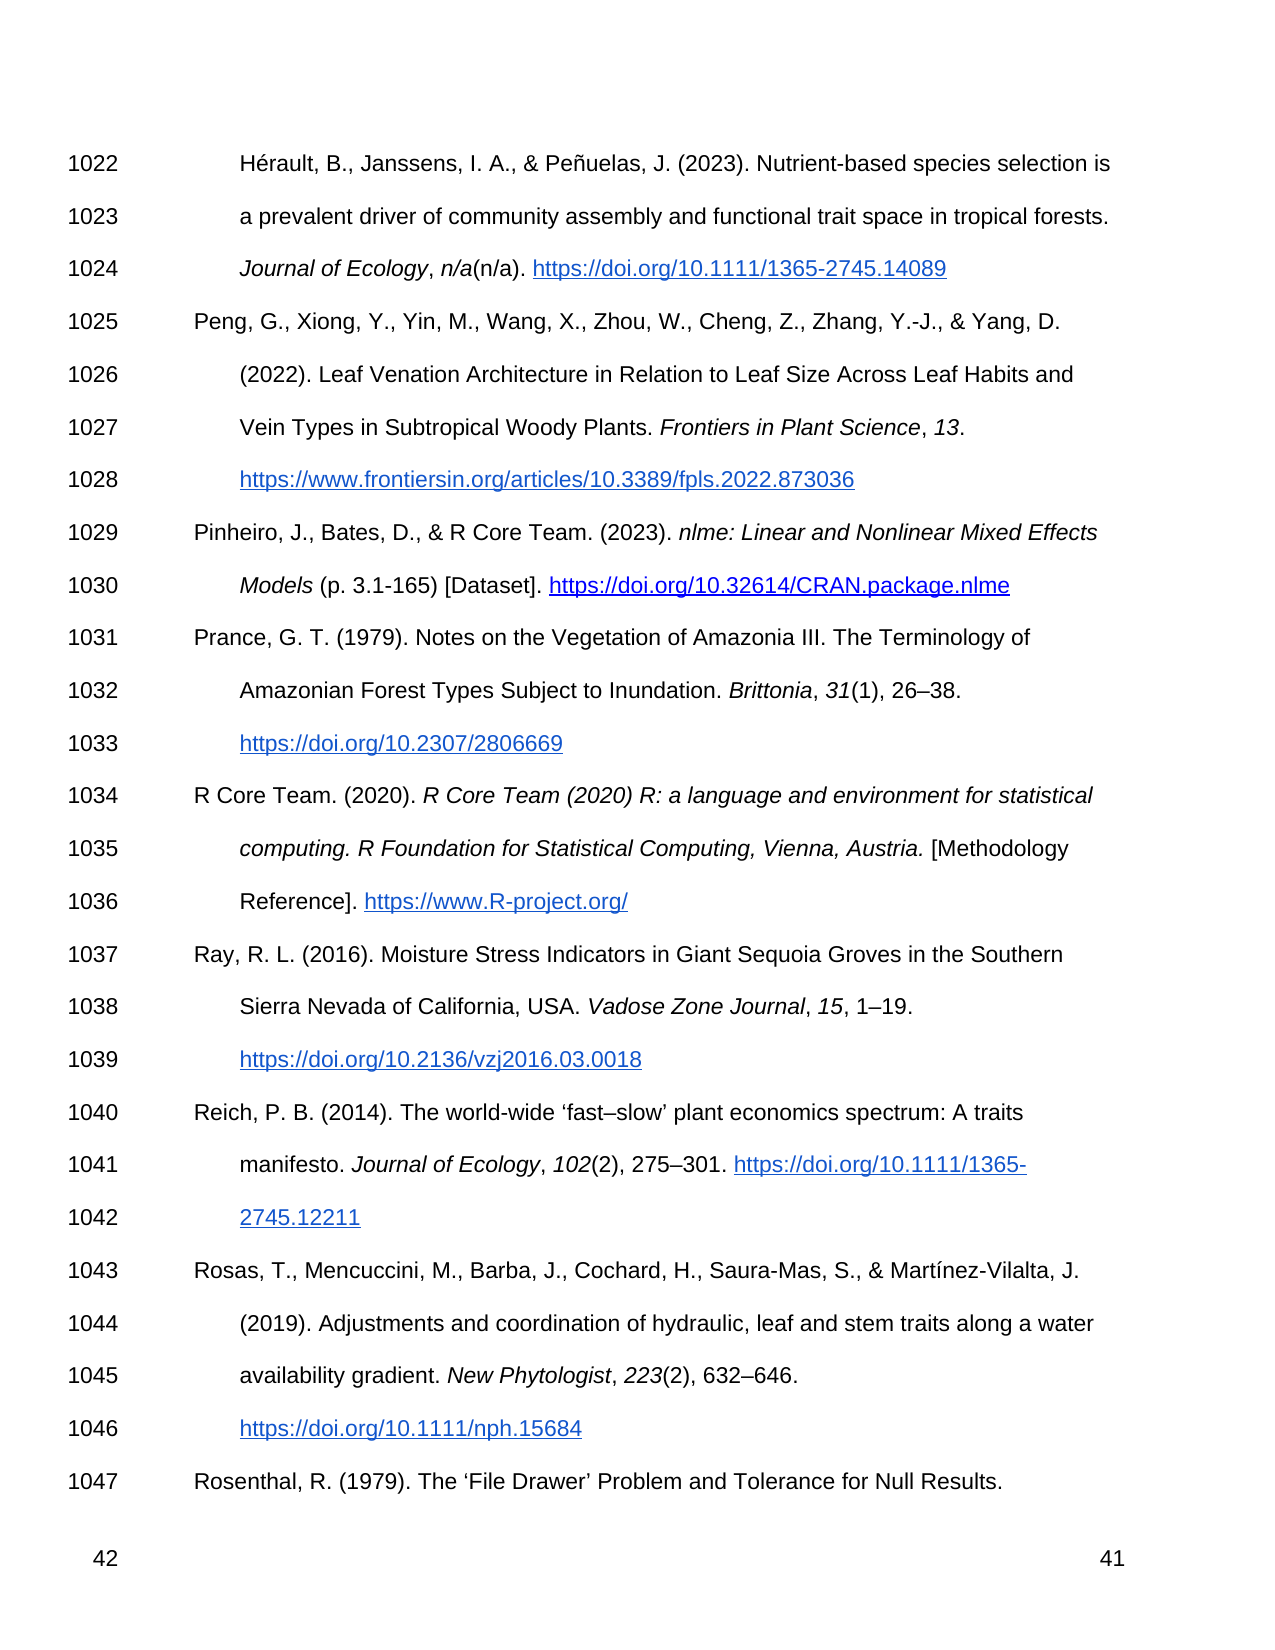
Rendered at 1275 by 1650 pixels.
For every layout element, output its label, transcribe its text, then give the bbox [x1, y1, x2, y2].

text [193, 150, 1125, 282]
text Peng, G., Xiong, Y., Yin, M., Wang, X., Zhou, W., Cheng, Z., Zhang, Y.-J., & Yang, D. (2022). Leaf Venation Architecture in Relation to Leaf Size Across Leaf Habits and Vein Types in Subtropical Woody Plants. Frontiers in Plant Science, 13. https://www.frontiersin.org/articles/10.3389/fpls.2022.873036 [193, 308, 1125, 493]
text Rosas, T., Mencuccini, M., Barba, J., Cochard, H., Saura-Mas, S., & Martínez-Vilalta, J. (2019). Adjustments and coordination of hydraulic, leaf and stem traits along a water availability gradient. New Phytologist, 223(2), 632–646. https://doi.org/10.1111/nph.15684 [193, 1257, 1125, 1441]
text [193, 1468, 1125, 1494]
text Prance, G. T. (1979). Notes on the Vegetation of Amazonia III. The Terminology of Amazonian Forest Types Subject to Inundation. Brittonia, 31(1), 26–38. https://doi.org/10.2307/2806669 [193, 624, 1125, 756]
text Reich, P. B. (2014). The world-wide ‘fast–slow’ plant economics spectrum: A traits manifesto. Journal of Ecology, 102(2), 275–301. https://doi.org/10.1111/1365-2745.12211 [193, 1099, 1125, 1231]
text Ray, R. L. (2016). Moisture Stress Indicators in Giant Sequoia Groves in the Southern Sierra Nevada of California, USA. Vadose Zone Journal, 15, 1–19. https://doi.org/10.2136/vzj2016.03.0018 [193, 941, 1125, 1072]
text R Core Team. (2020). R Core Team (2020) R: a language and environment for statistical computing. R Foundation for Statistical Computing, Vienna, Austria. [Methodology Reference]. https://www.R-project.org/ [193, 782, 1125, 914]
text Pinheiro, J., Bates, D., & R Core Team. (2023). nlme: Linear and Nonlinear Mixed Effects Models (p. 3.1-165) [Dataset]. https://doi.org/10.32614/CRAN.package.nlme [193, 519, 1125, 598]
